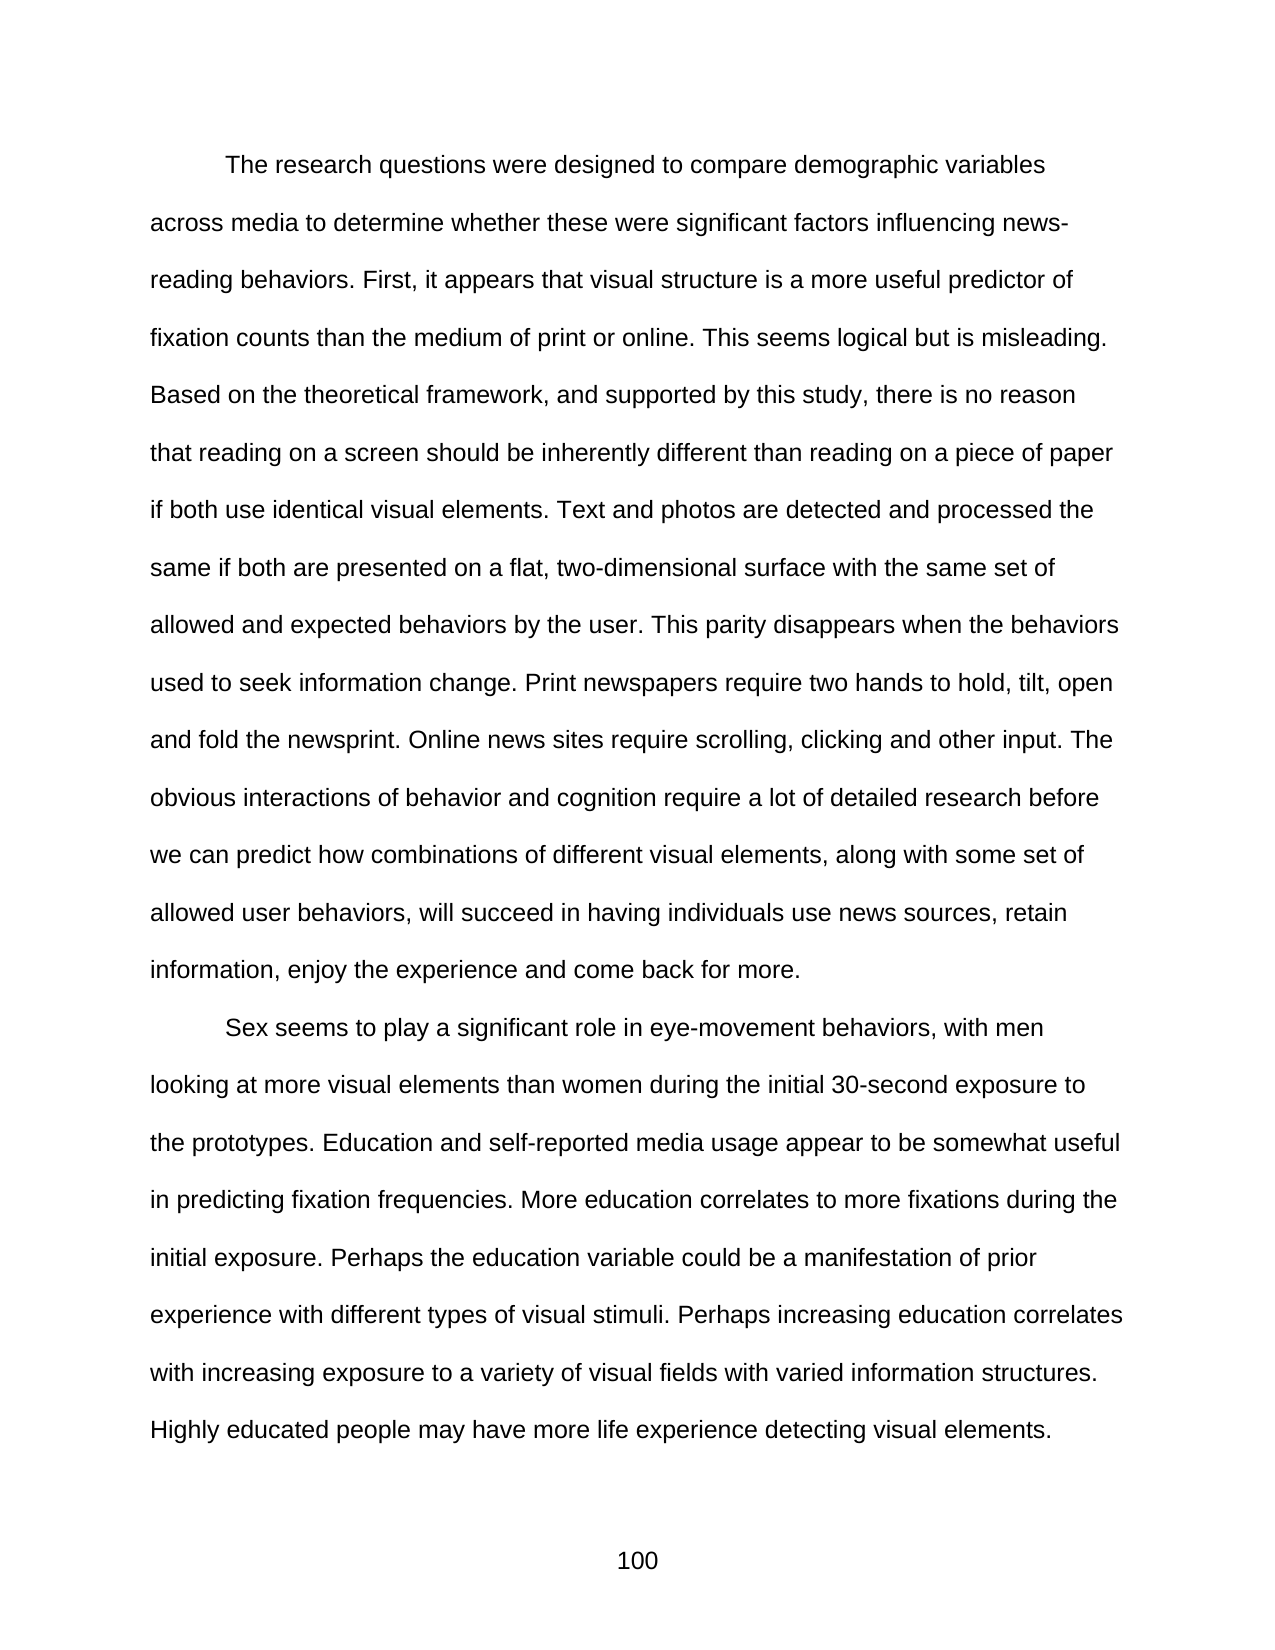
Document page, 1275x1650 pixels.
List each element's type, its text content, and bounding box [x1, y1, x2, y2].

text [150, 1012, 1125, 1444]
text The research questions were designed to compare demographic variables across media to determine whether these were significant factors influencing news-reading behaviors. First, it appears that visual structure is a more useful predictor of fixation counts than the medium of print or online. This seems logical but is misleading. Based on the theoretical framework, and supported by this study, there is no reason that reading on a screen should be inherently different than reading on a piece of paper if both use identical visual elements. Text and photos are detected and processed the same if both are presented on a flat, two-dimensional surface with the same set of allowed and expected behaviors by the user. This parity disappears when the behaviors used to seek information change. Print newspapers require two hands to hold, tilt, open and fold the newsprint. Online news sites require scrolling, clicking and other input. The obvious interactions of behavior and cognition require a lot of detailed research before we can predict how combinations of different visual elements, along with some set of allowed user behaviors, will succeed in having individuals use news sources, retain information, enjoy the experience and come back for more. [150, 150, 1125, 984]
